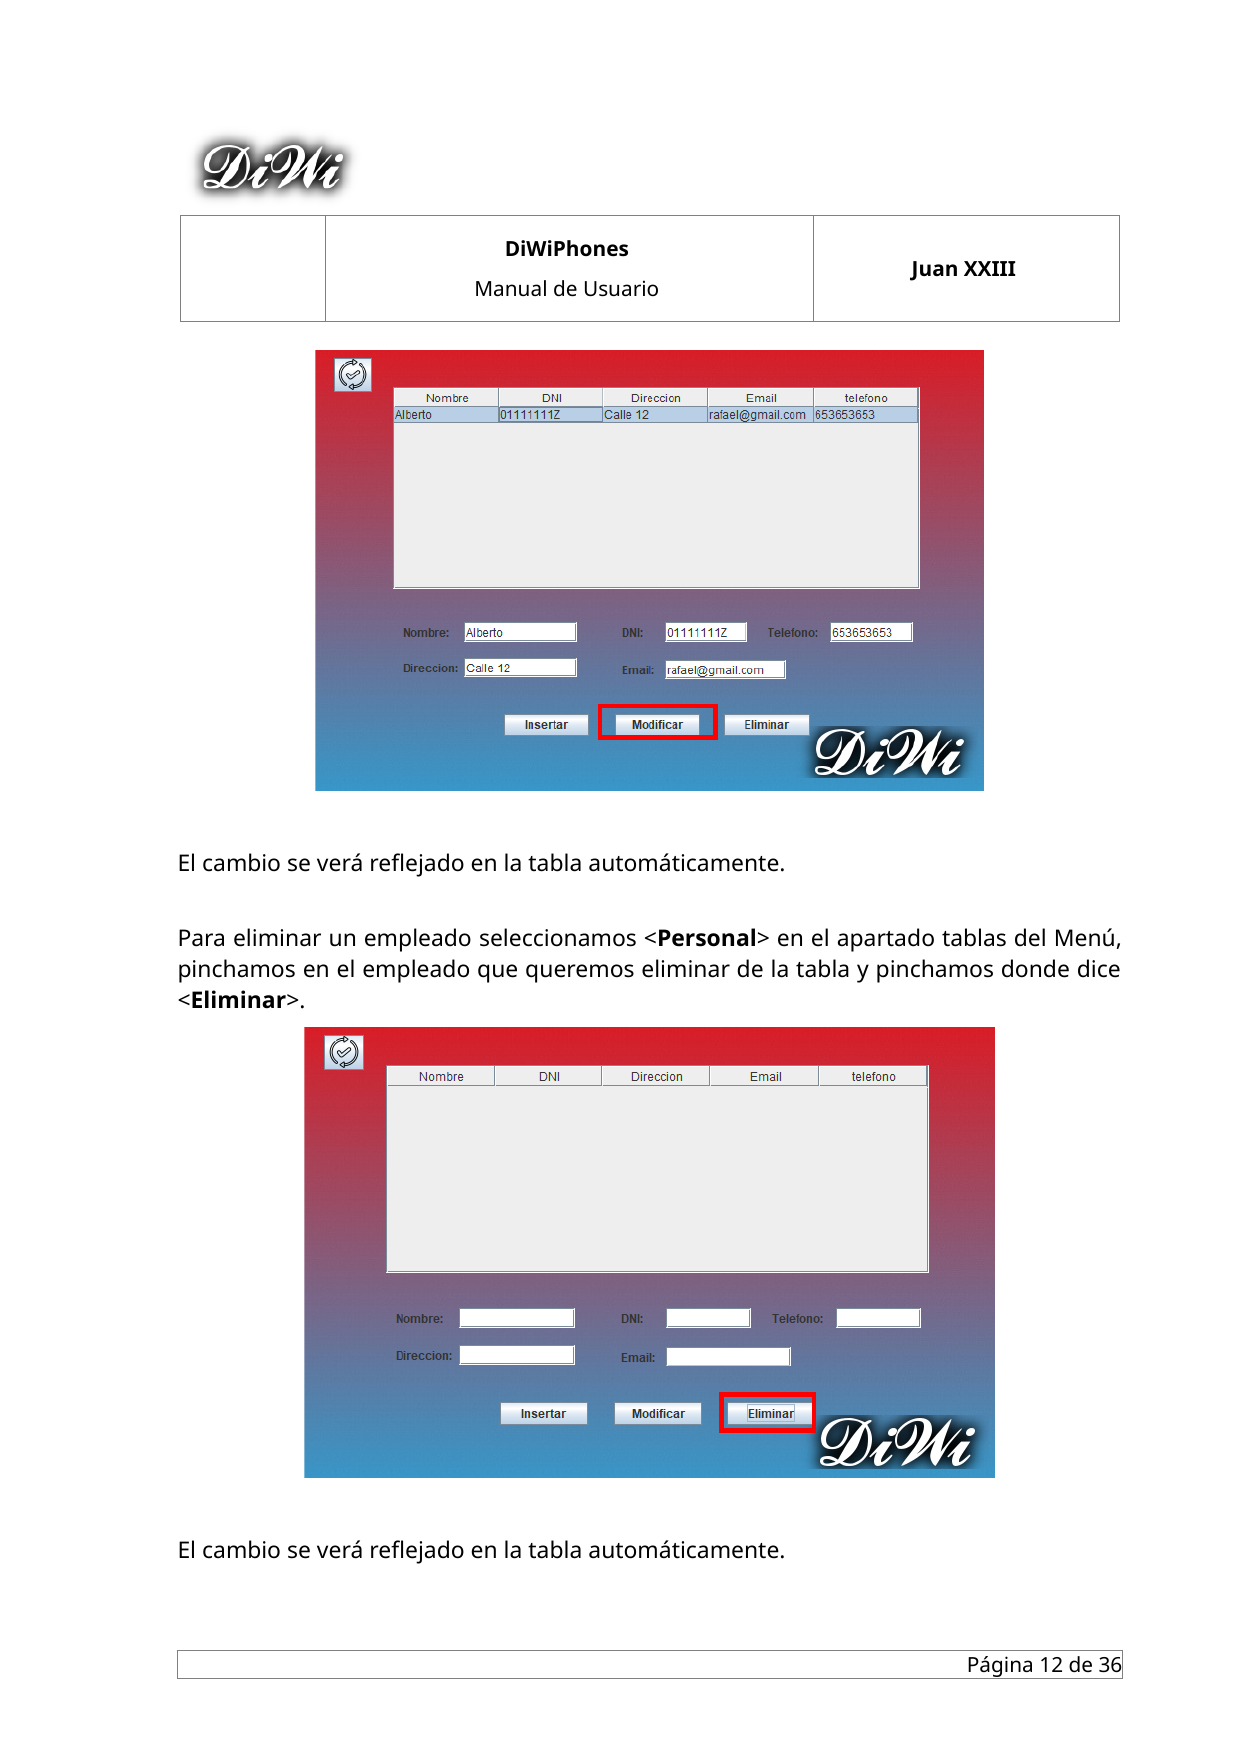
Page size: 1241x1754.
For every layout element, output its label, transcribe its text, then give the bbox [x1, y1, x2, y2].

text Para eliminar un empleado seleccionamos <Personal> en el apartado tablas del Menú, pinchamos en el empleado que queremos eliminar de la tabla y pinchamos donde dice <Eliminar>. [177, 921, 1122, 1015]
text El cambio se verá reflejado en la tabla automáticamente. [177, 1533, 1122, 1565]
picture [177, 118, 369, 215]
picture [315, 350, 984, 791]
text El cambio se verá reflejado en la tabla automáticamente. [177, 846, 1122, 878]
picture [304, 1027, 995, 1478]
